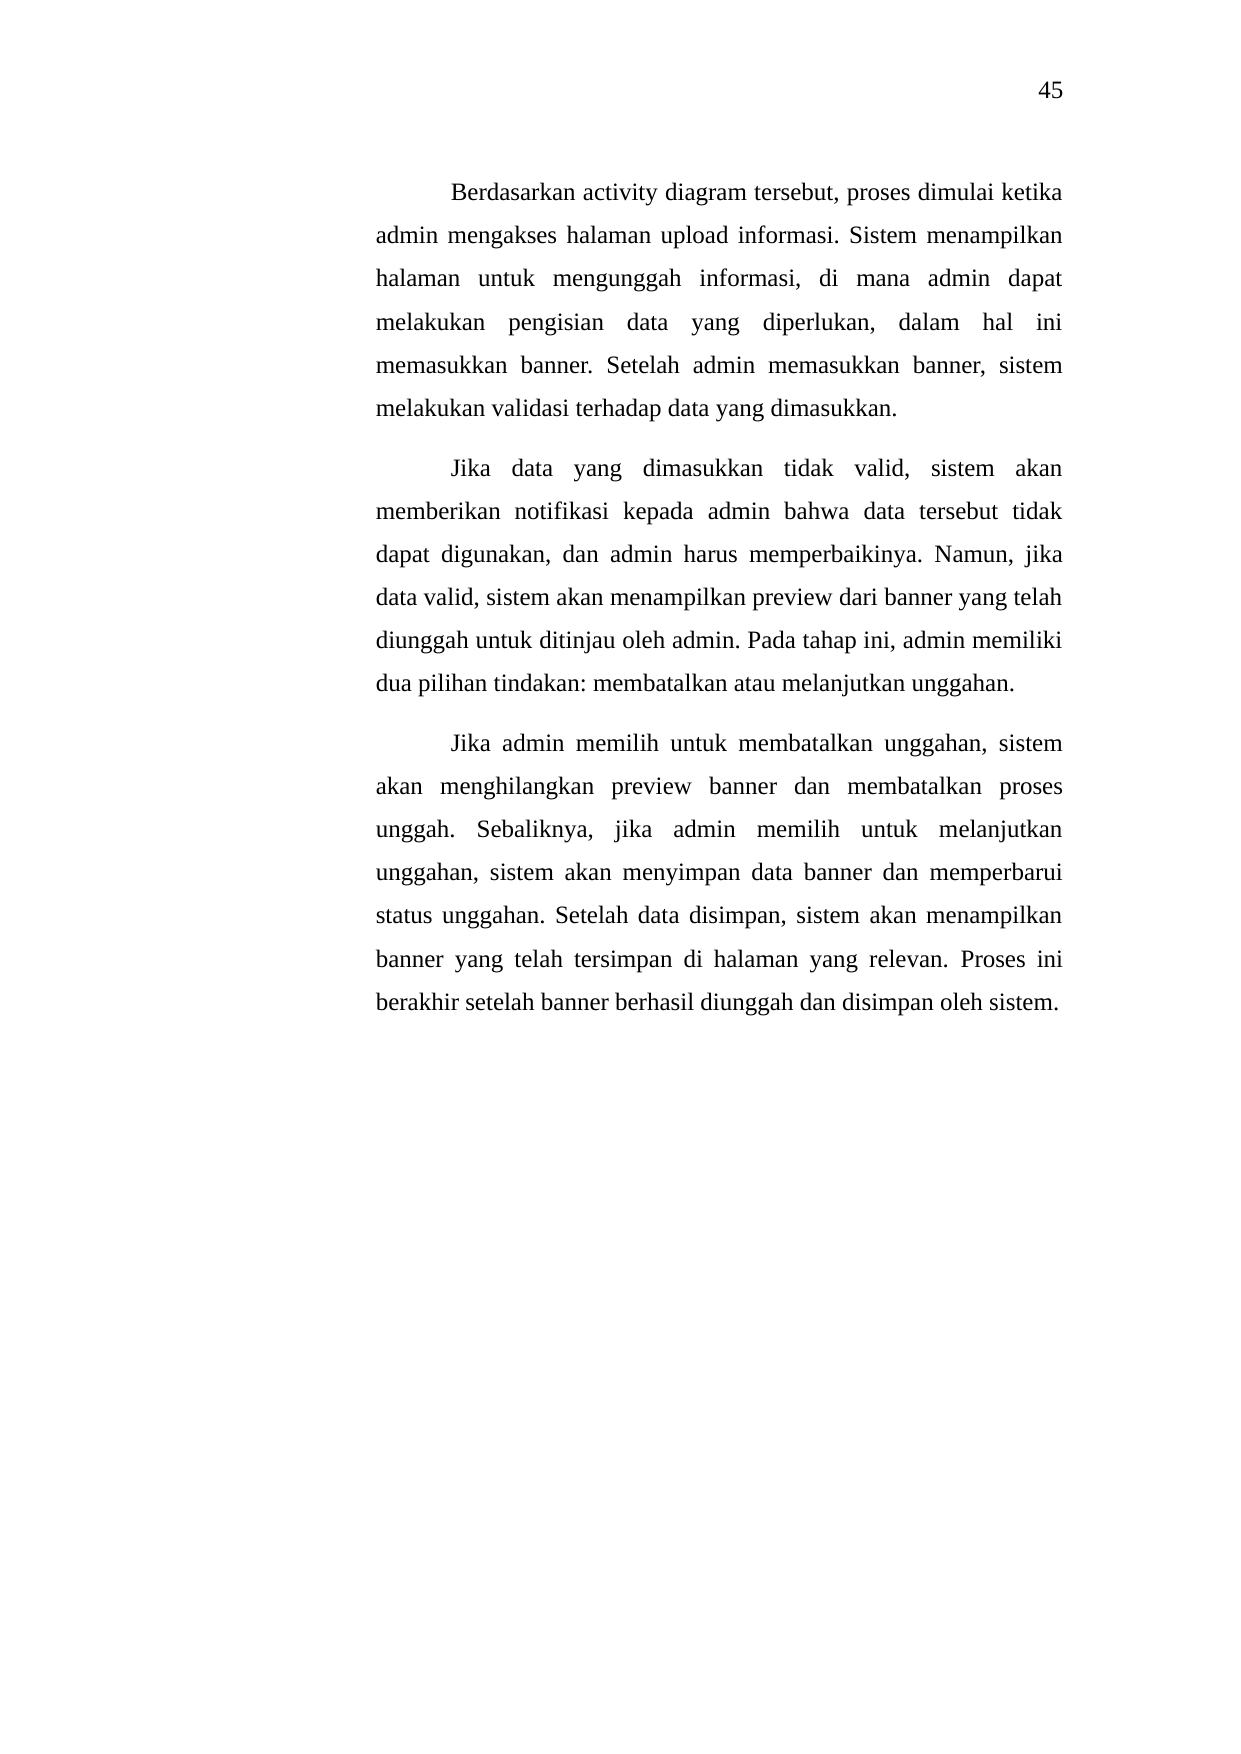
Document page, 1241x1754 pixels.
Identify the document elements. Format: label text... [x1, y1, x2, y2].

text Jika data yang dimasukkan tidak valid, sistem akan memberikan notifikasi kepada admin bahwa data tersebut tidak dapat digunakan, dan admin harus memperbaikinya. Namun, jika data valid, sistem akan menampilkan preview dari banner yang telah diunggah untuk ditinjau oleh admin. Pada tahap ini, admin memiliki dua pilihan tindakan: membatalkan atau melanjutkan unggahan. [376, 453, 1063, 697]
text Berdasarkan activity diagram tersebut, proses dimulai ketika admin mengakses halaman upload informasi. Sistem menampilkan halaman untuk mengunggah informasi, di mana admin dapat melakukan pengisian data yang diperlukan, dalam hal ini memasukkan banner. Setelah admin memasukkan banner, sistem melakukan validasi terhadap data yang dimasukkan. [376, 177, 1063, 422]
text Jika admin memilih untuk membatalkan unggahan, sistem akan menghilangkan preview banner dan membatalkan proses unggah. Sebaliknya, jika admin memilih untuk melanjutkan unggahan, sistem akan menyimpan data banner dan memperbarui status unggahan. Setelah data disimpan, sistem akan menampilkan banner yang telah tersimpan di halaman yang relevan. Proses ini berakhir setelah banner berhasil diunggah dan disimpan oleh sistem. [376, 728, 1063, 1016]
